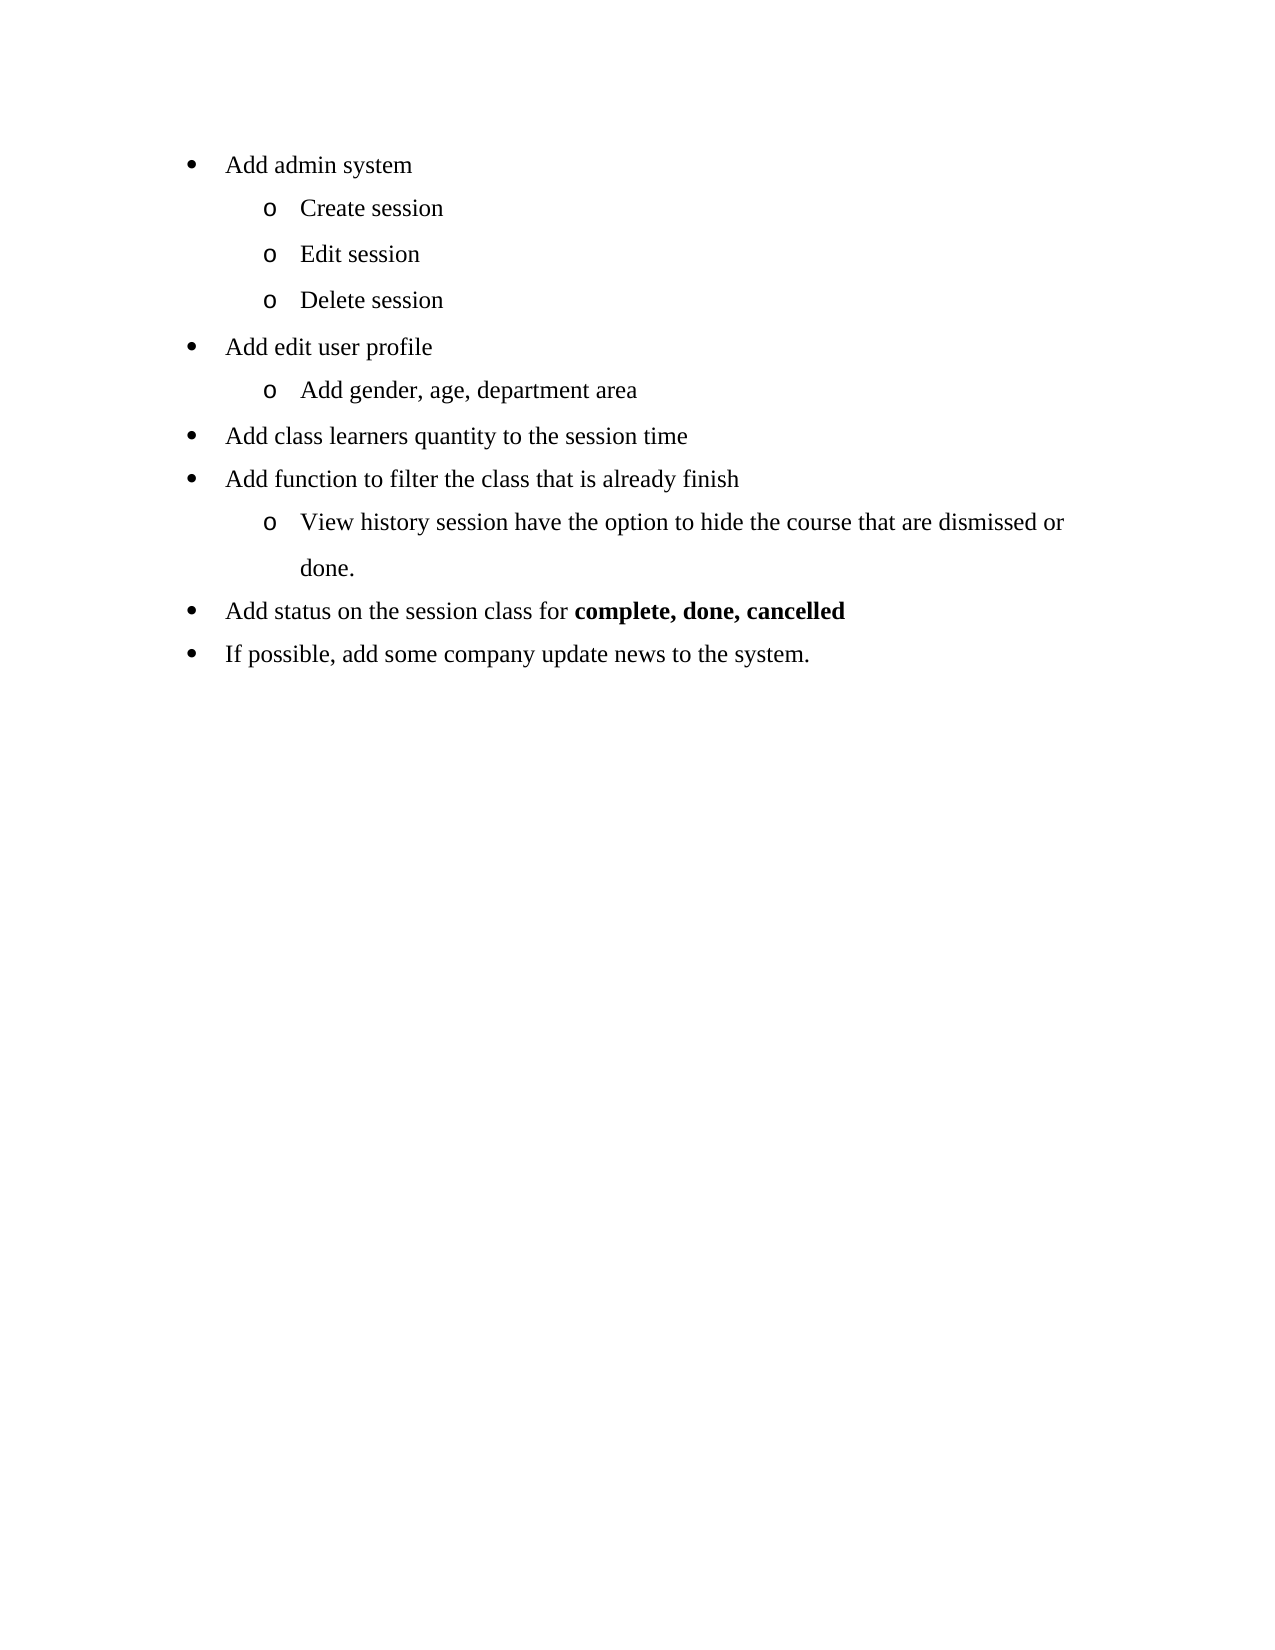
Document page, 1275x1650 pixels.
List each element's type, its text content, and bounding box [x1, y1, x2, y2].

list Add class learners quantity to the session time [187, 421, 1125, 450]
list View history session have the option to hide the course that are dismissed or done. [262, 507, 1125, 581]
list Add function to filter the class that is already finish [187, 464, 1125, 493]
list Add edit user profile [187, 332, 1125, 361]
list Edit session [262, 239, 1125, 270]
list Add admin system [187, 150, 1125, 179]
list If possible, add some company update news to the system. [187, 639, 1125, 668]
list Add status on the session class for complete, done, cancelled [187, 596, 1125, 624]
list Add gender, age, department area [262, 375, 1125, 406]
list Delete session [262, 286, 1125, 316]
list Create session [262, 193, 1125, 224]
